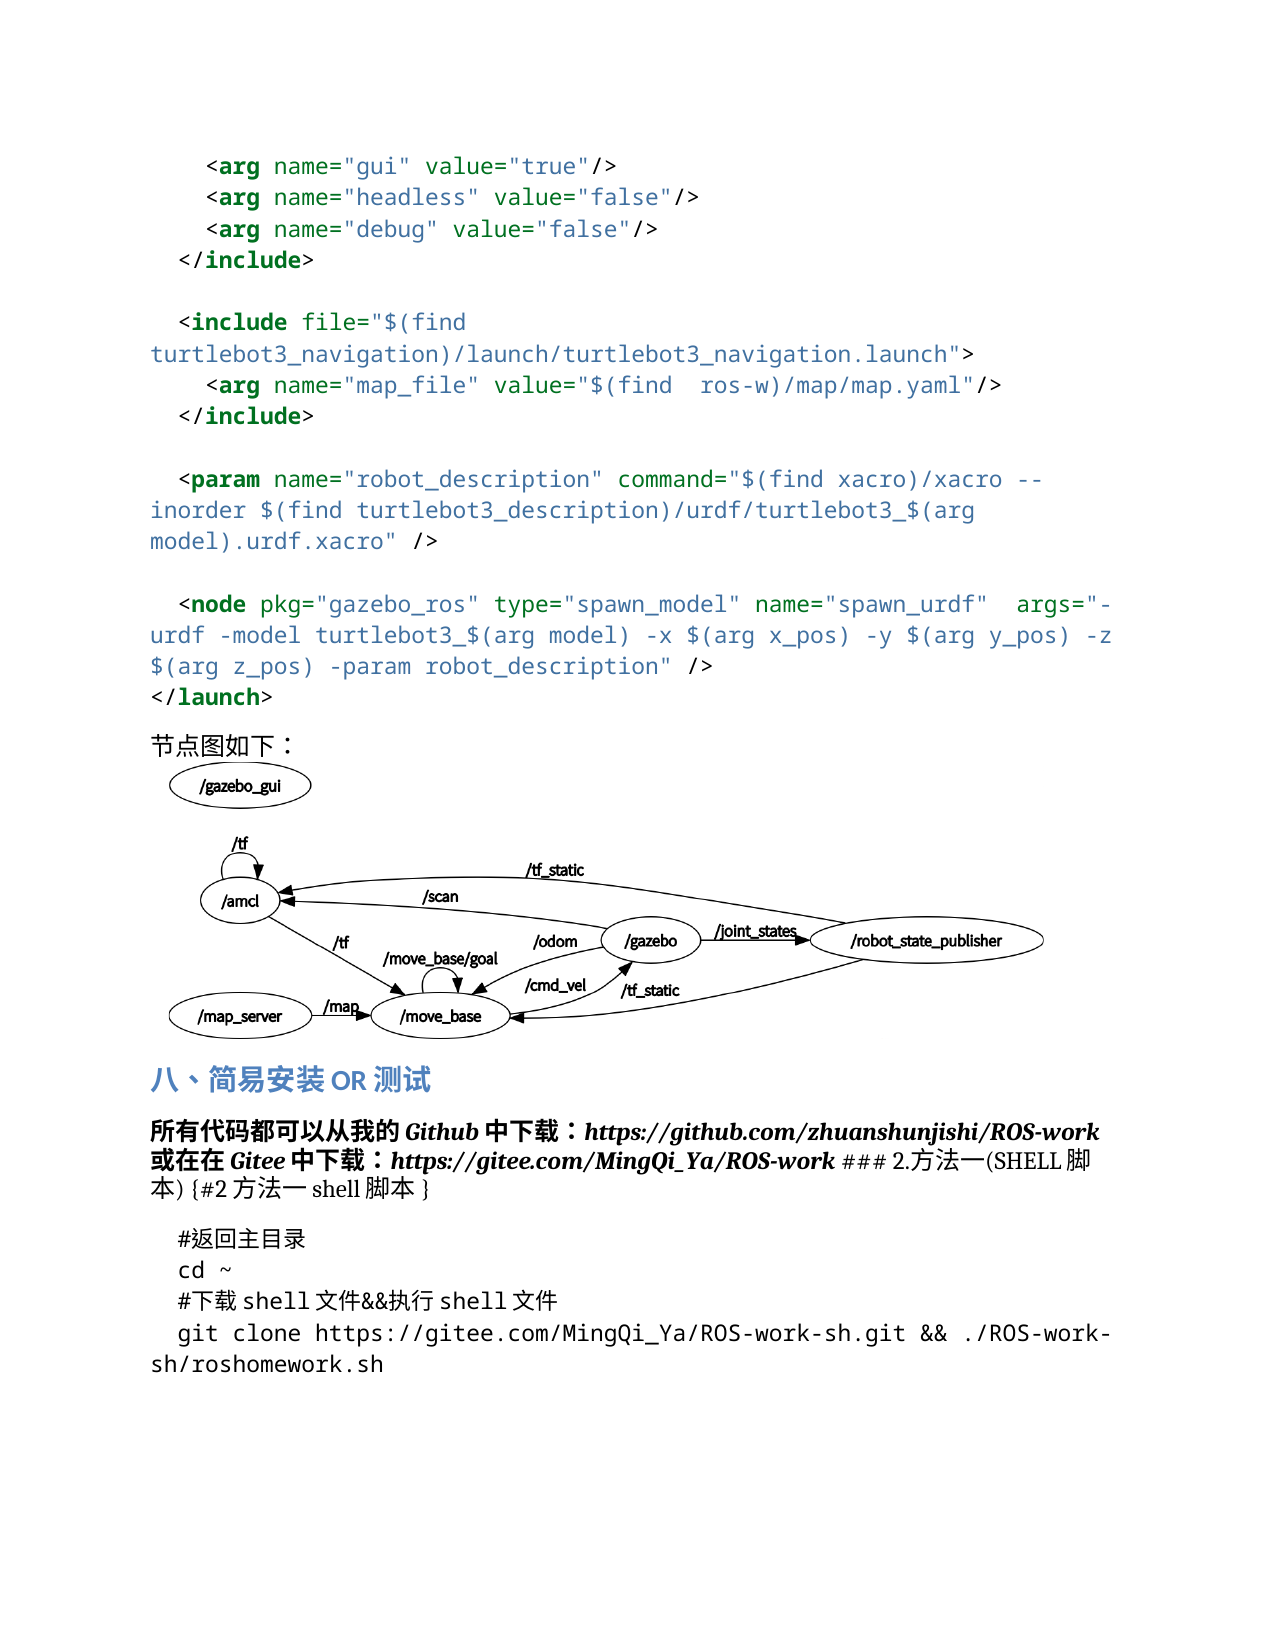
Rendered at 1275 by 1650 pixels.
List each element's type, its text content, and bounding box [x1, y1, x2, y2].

subtitle 八、简易安装OR测试 [150, 1059, 1125, 1099]
picture [168, 762, 1044, 1039]
text #返回主目录 cd ~ #下载shell文件&&执行shell文件 git clone https://gitee.com/MingQi_Ya/ROS-work-sh.git && ./ROS-work-sh/roshomework.sh [150, 1223, 1125, 1379]
text 所有代码都可以从我的Github中下载：https://github.com/zhuanshunjishi/ROS-work 或在在Gitee中下载：https://gitee.com/MingQi_Ya/ROS-work ### 2.方法一(SHELL脚本) {#2方法一shell脚本 } [150, 1118, 1125, 1204]
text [150, 150, 1125, 712]
